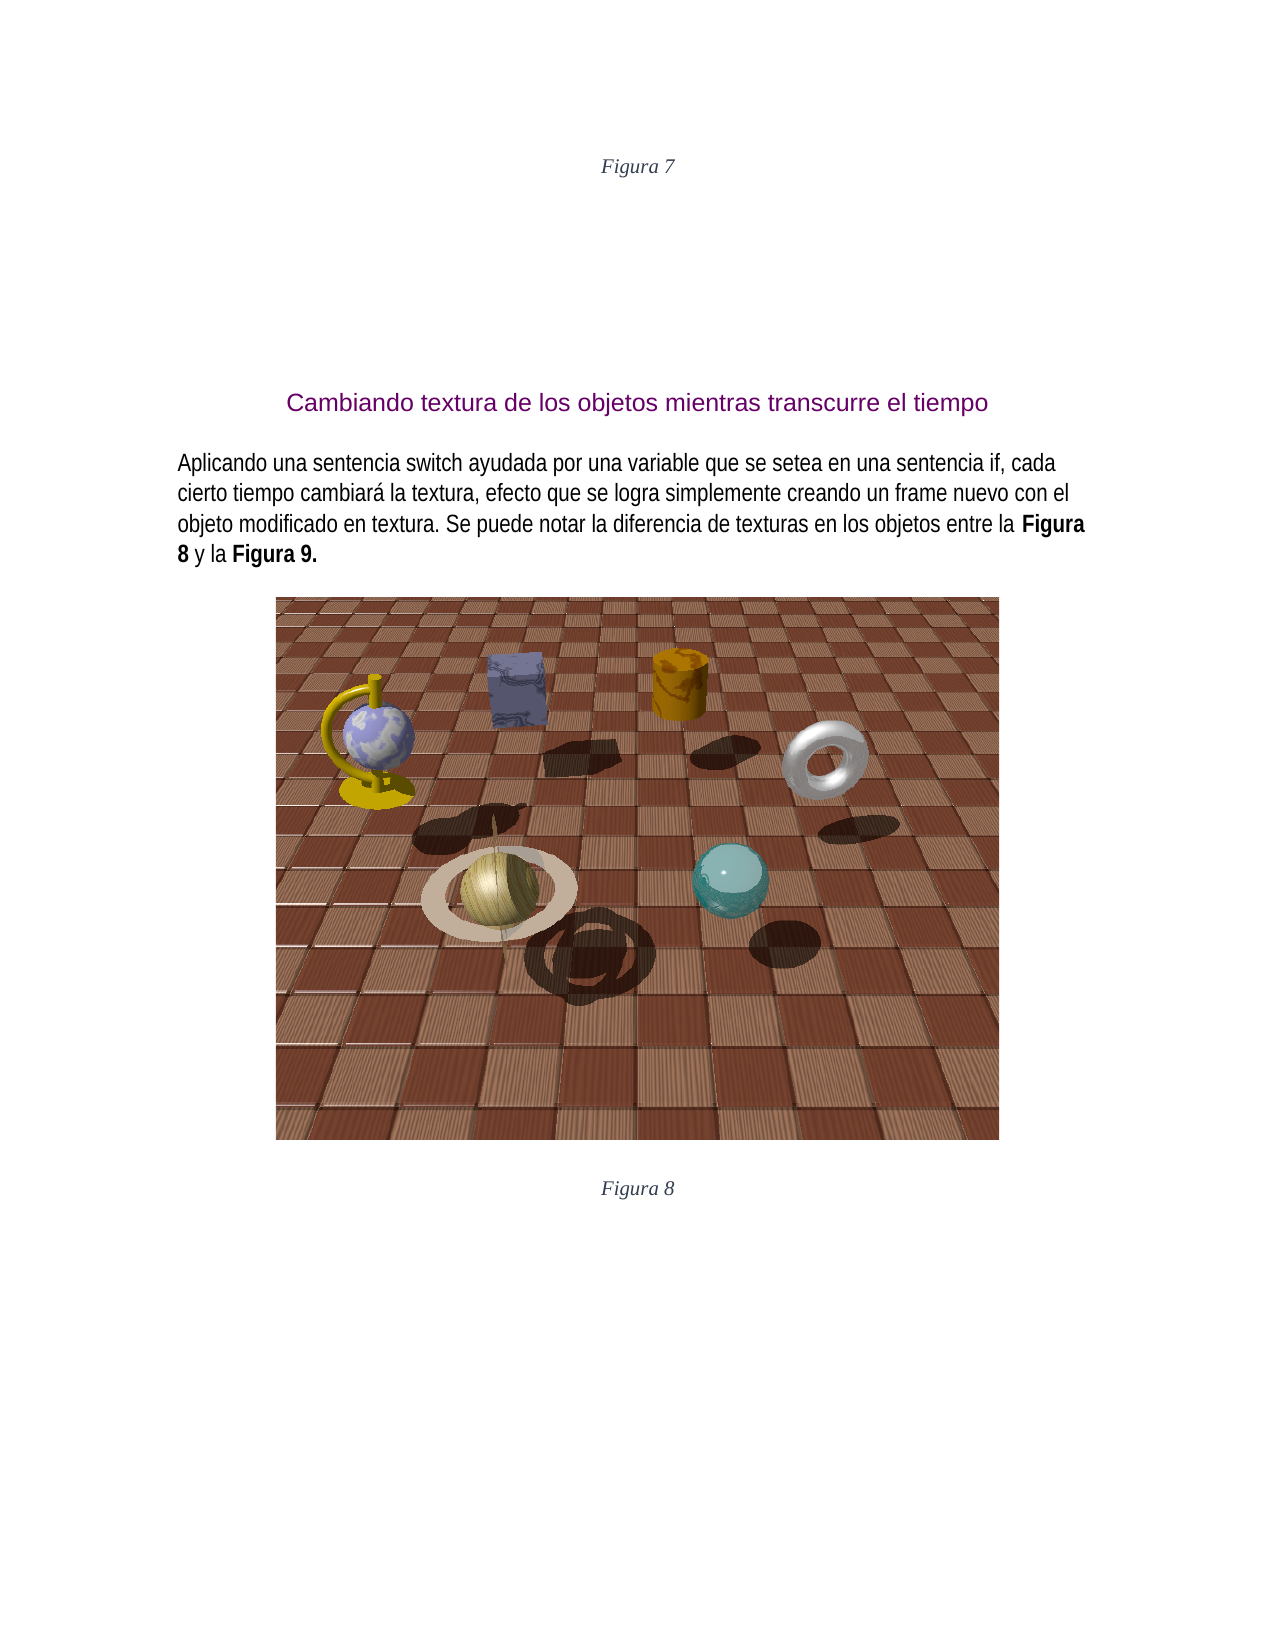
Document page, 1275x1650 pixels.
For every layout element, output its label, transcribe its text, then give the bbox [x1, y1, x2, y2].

text Figura 8 [177, 1169, 1098, 1199]
text Figura 7 [177, 148, 1098, 178]
text Cambiando textura de los objetos mientras transcurre el tiempo [177, 386, 1098, 417]
text Aplicando una sentencia switch ayudada por una variable que se setea en una sentencia if, cada cierto tiempo cambiará la textura, efecto que se logra simplemente creando un frame nuevo con el objeto modificado en textura. Se puede notar la diferencia de texturas en los objetos entre la Figura 8 y la Figura 9. [177, 446, 1098, 568]
picture [275, 597, 1000, 1140]
